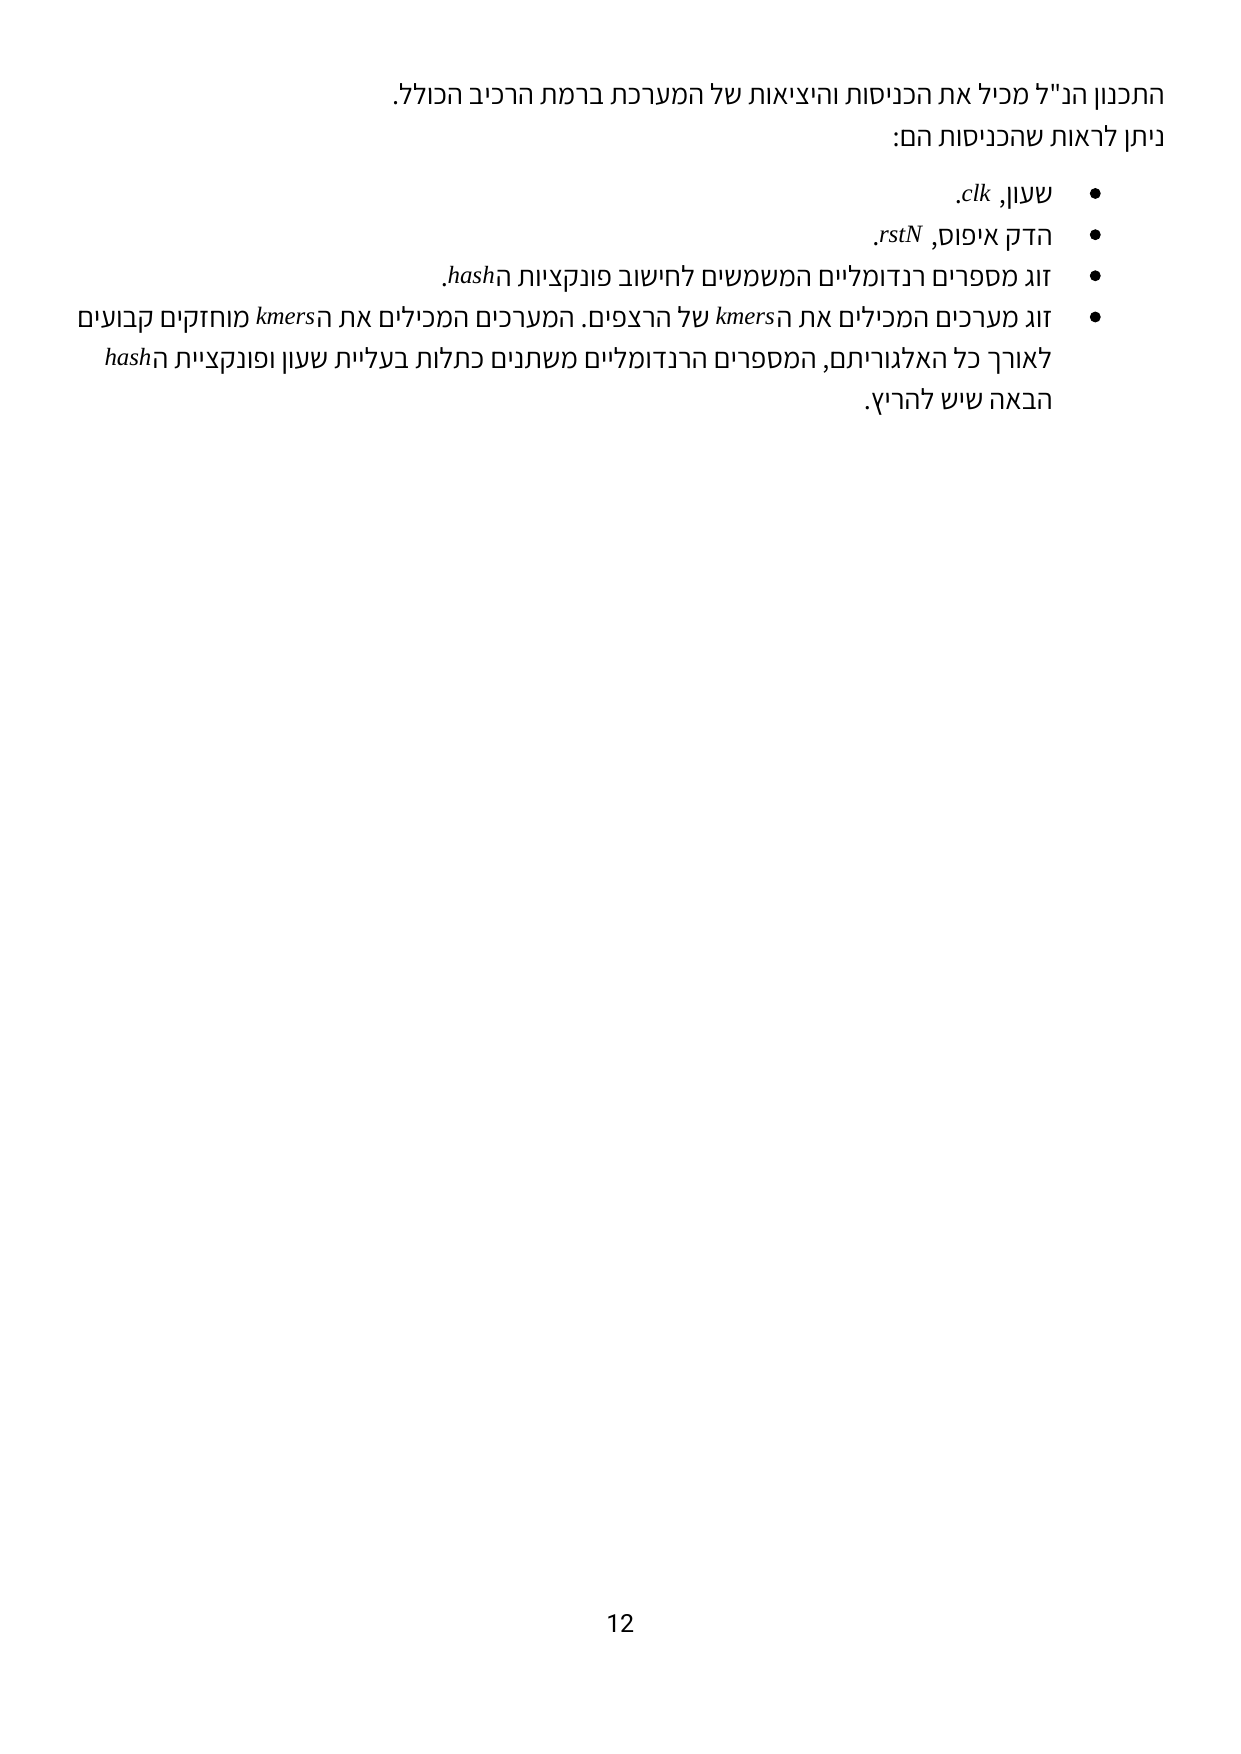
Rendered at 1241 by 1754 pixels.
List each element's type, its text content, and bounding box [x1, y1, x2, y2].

text התכנון הנ"ל מכיל את הכניסות והיציאות של המערכת ברמת הרכיב הכולל. ניתן לראות שהכניסות הם: [75, 75, 1165, 154]
list זוג מערכים המכילים את ה של הרצפים. המערכים המכילים את ה מוחזקים קבועים לאורך כל האלגוריתם, המספרים הרנדומליים משתנים כתלות בעליית שעון ופונקציית ה הבאה שיש להריץ. [75, 297, 1090, 418]
list זוג מספרים רנדומליים המשמשים לחישוב פונקציות ה. [75, 256, 1090, 294]
list שעון, . [75, 174, 1090, 212]
list הדק איפוס, . [75, 215, 1090, 253]
